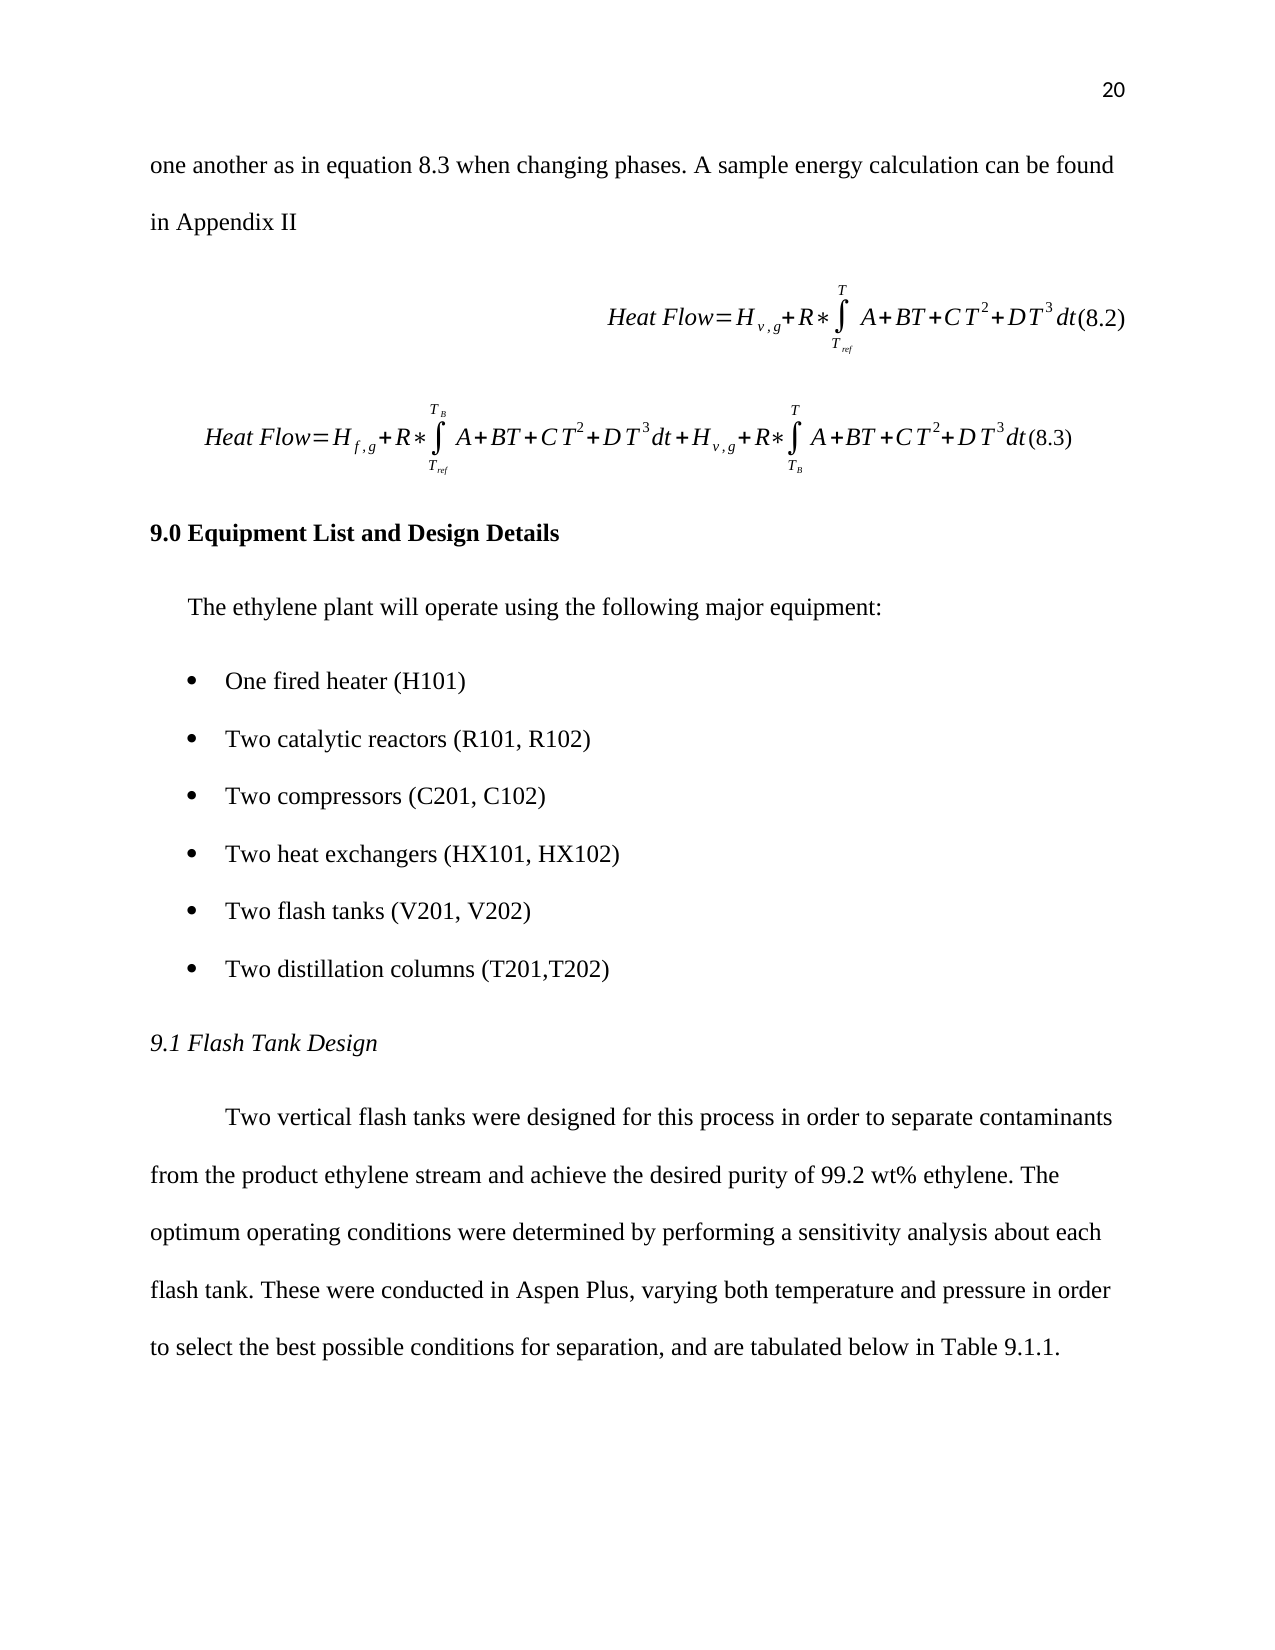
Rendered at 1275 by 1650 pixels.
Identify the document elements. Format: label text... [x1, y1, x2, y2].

text Two vertical flash tanks were designed for this process in order to separate contaminants from the product ethylene stream and achieve the desired purity of 99.2 wt% ethylene. The optimum operating conditions were determined by performing a sensitivity analysis about each flash tank. These were conducted in Aspen Plus, varying both temperature and pressure in order to select the best possible conditions for separation, and are tabulated below in Table 9.1.1. [150, 1102, 1125, 1361]
list Two heat exchangers (HX101, HX102) [187, 839, 1125, 868]
list One fired heater (H101) [187, 666, 1125, 695]
list Two distillation columns (T201,T202) [187, 954, 1125, 983]
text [150, 150, 1125, 236]
list Two flash tanks (V201, V202) [187, 896, 1125, 925]
text The ethylene plant will operate using the following major equipment: [150, 592, 1125, 621]
text (8.3) [150, 400, 1125, 475]
text (8.2) [150, 282, 1125, 354]
list Two compressors (C201, C102) [187, 781, 1125, 810]
text 9.1 Flash Tank Design [150, 1028, 1125, 1057]
list Equipment List and Design Details [150, 518, 1125, 547]
list Two catalytic reactors (R101, R102) [187, 724, 1125, 753]
